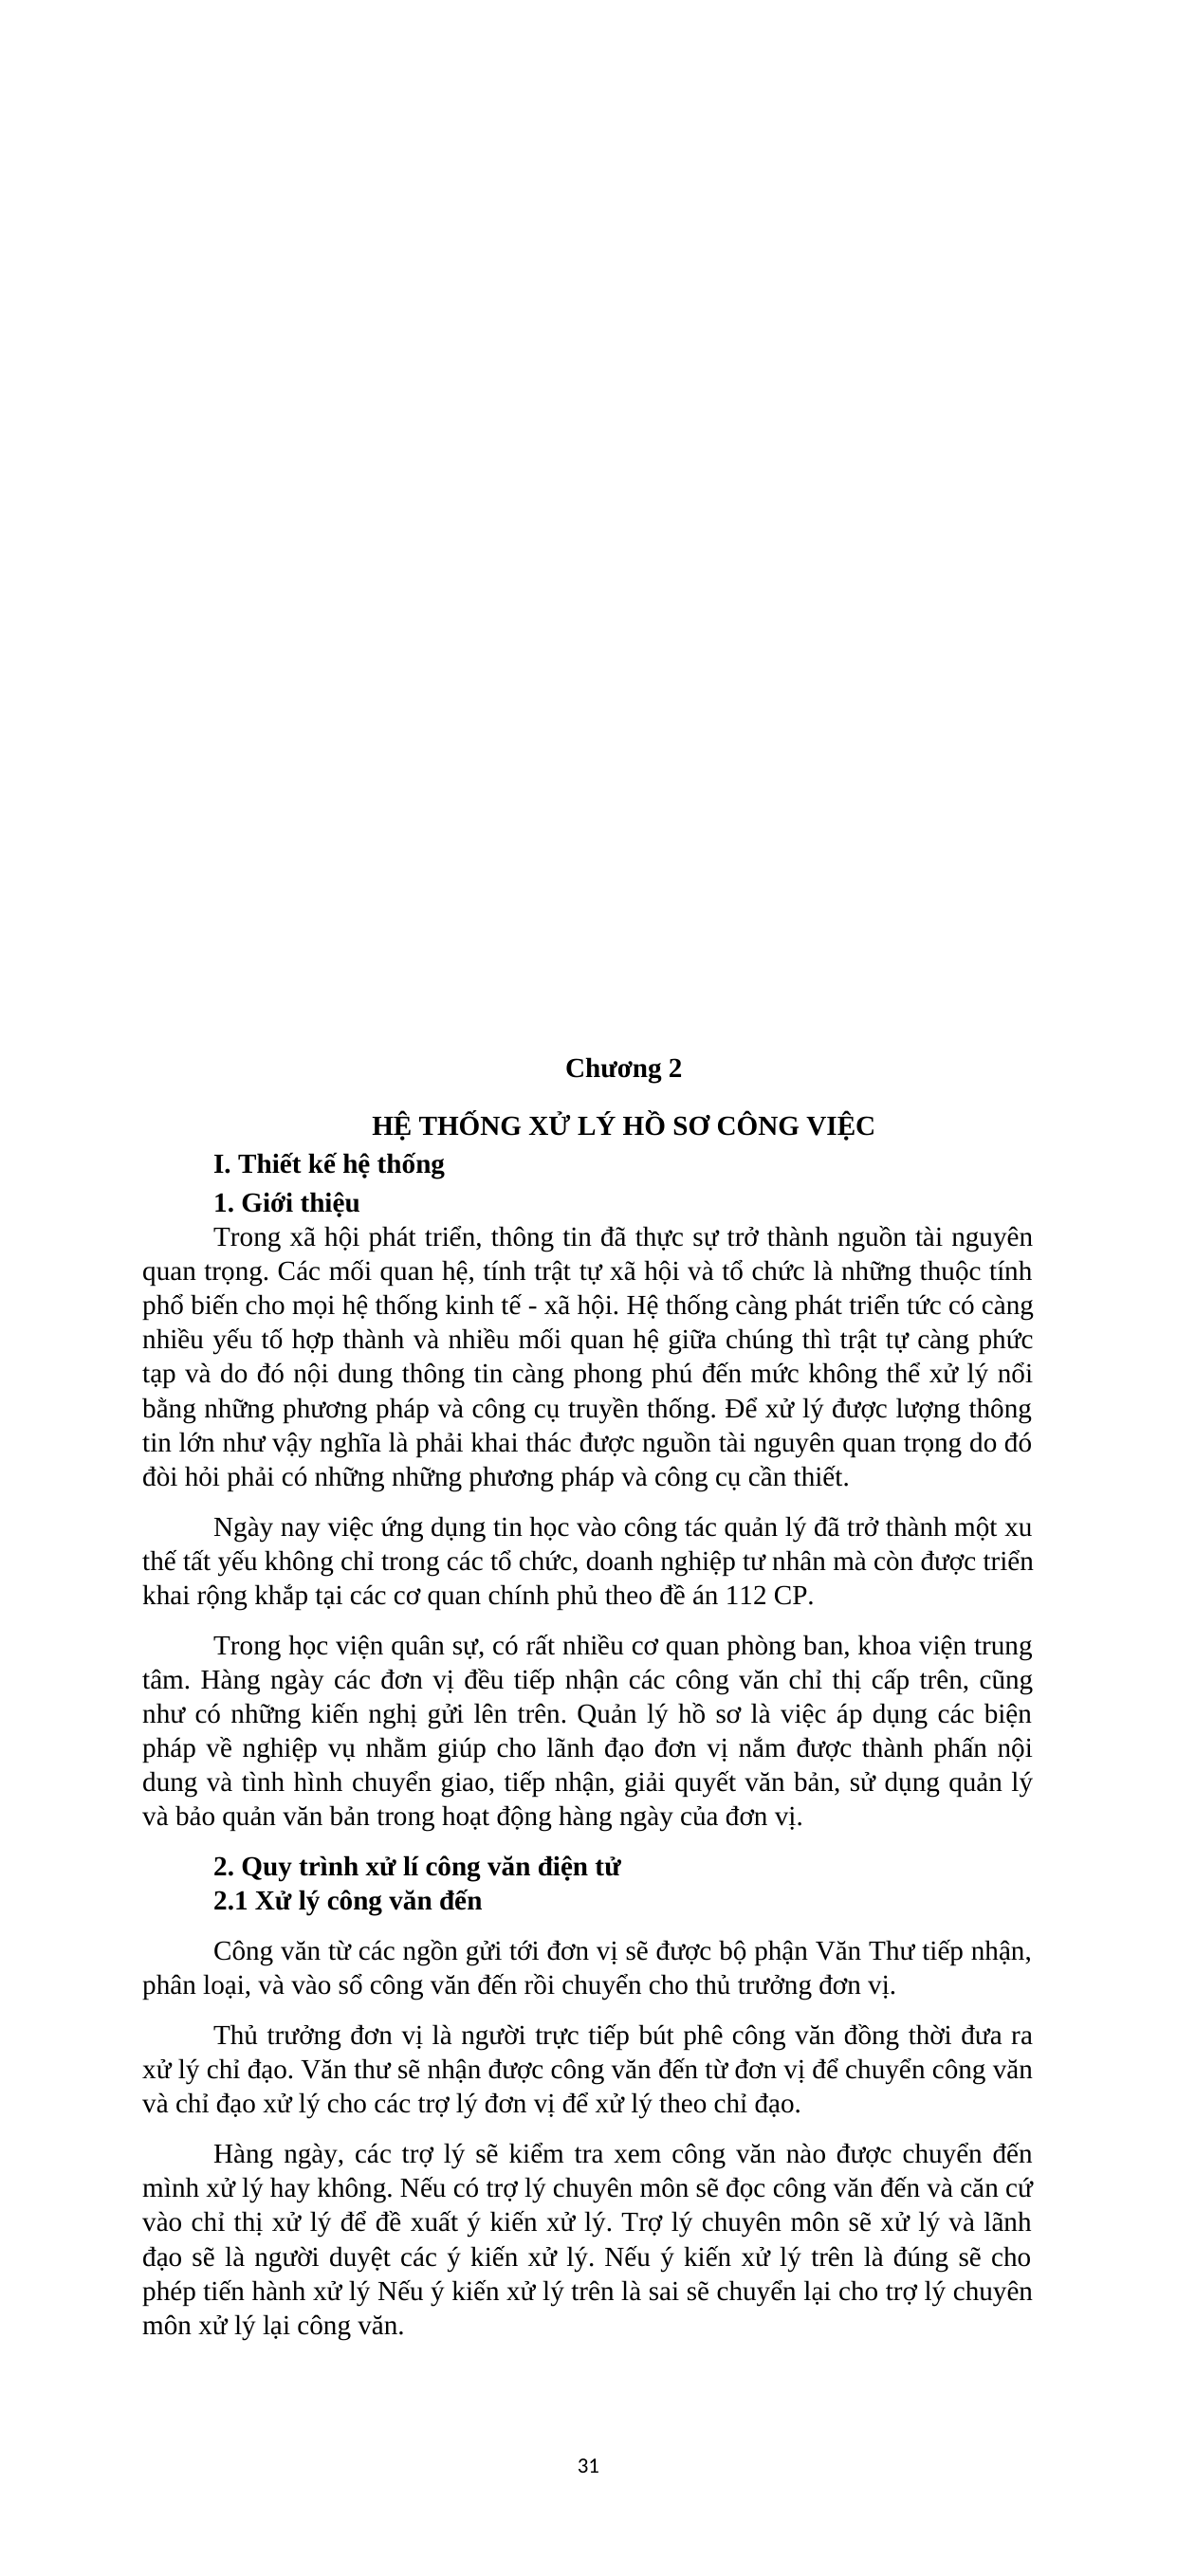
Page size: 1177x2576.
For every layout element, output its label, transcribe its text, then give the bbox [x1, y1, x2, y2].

subtitle 2. Quy trình xử lí công văn điện tử [142, 1850, 1034, 1882]
text Công văn từ các ngồn gửi tới đơn vị sẽ được bộ phận Văn Thư tiếp nhận, phân loại, và vào sổ công văn đến rồi chuyển cho thủ trưởng đơn vị. [142, 1934, 1034, 2001]
subtitle HỆ THỐNG XỬ LÝ HỒ SƠ CÔNG VIỆC [142, 1109, 1034, 1142]
text Trong học viện quân sự, có rất nhiều cơ quan phòng ban, khoa viện trung tâm. Hàng ngày các đơn vị đều tiếp nhận các công văn chỉ thị cấp trên, cũng như có những kiến nghị gửi lên trên. Quản lý hồ sơ là việc áp dụng các biện pháp về nghiệp vụ nhằm giúp cho lãnh đạo đơn vị nắm được thành phấn nội dung và tình hình chuyển giao, tiếp nhận, giải quyết văn bản, sử dụng quản lý và bảo quản văn bản trong hoạt động hàng ngày của đơn vị. [142, 1629, 1034, 1832]
text Ngày nay việc ứng dụng tin học vào công tác quản lý đã trở thành một xu thế tất yếu không chỉ trong các tổ chức, doanh nghiệp tư nhân mà còn được triển khai rộng khắp tại các cơ quan chính phủ theo đề án 112 CP. [142, 1510, 1034, 1610]
subtitle Chương 2 [142, 1051, 1034, 1083]
subtitle 1. Giới thiệu [142, 1186, 1034, 1217]
text Thủ trưởng đơn vị là người trực tiếp bút phê công văn đồng thời đưa ra xử lý chỉ đạo. Văn thư sẽ nhận được công văn đến từ đơn vị để chuyển công văn và chỉ đạo xử lý cho các trợ lý đơn vị để xử lý theo chỉ đạo. [142, 2019, 1034, 2119]
subtitle I. Thiết kế hệ thống [142, 1147, 1034, 1179]
text Trong xã hội phát triển, thông tin đã thực sự trở thành nguồn tài nguyên quan trọng. Các mối quan hệ, tính trật tự xã hội và tổ chức là những thuộc tính phổ biến cho mọi hệ thống kinh tế - xã hội. Hệ thống càng phát triển tức có càng nhiều yếu tố hợp thành và nhiều mối quan hệ giữa chúng thì trật tự càng phức tạp và do đó nội dung thông tin càng phong phú đến mức không thể xử lý nổi bằng những phương pháp và công cụ truyền thống. Để xử lý được lượng thông tin lớn như vậy nghĩa là phải khai thác được nguồn tài nguyên quan trọng do đó đòi hỏi phải có những những phương pháp và công cụ cần thiết. [142, 1220, 1034, 1491]
text Hàng ngày, các trợ lý sẽ kiểm tra xem công văn nào được chuyển đến mình xử lý hay không. Nếu có trợ lý chuyên môn sẽ đọc công văn đến và căn cứ vào chỉ thị xử lý để đề xuất ý kiến xử lý. Trợ lý chuyên môn sẽ xử lý và lãnh đạo sẽ là người duyệt các ý kiến xử lý. Nếu ý kiến xử lý trên là đúng sẽ cho phép tiến hành xử lý Nếu ý kiến xử lý trên là sai sẽ chuyển lại cho trợ lý chuyên môn xử lý lại công văn. [142, 2137, 1034, 2341]
text 2.1 Xử lý công văn đến [142, 1884, 1034, 1916]
